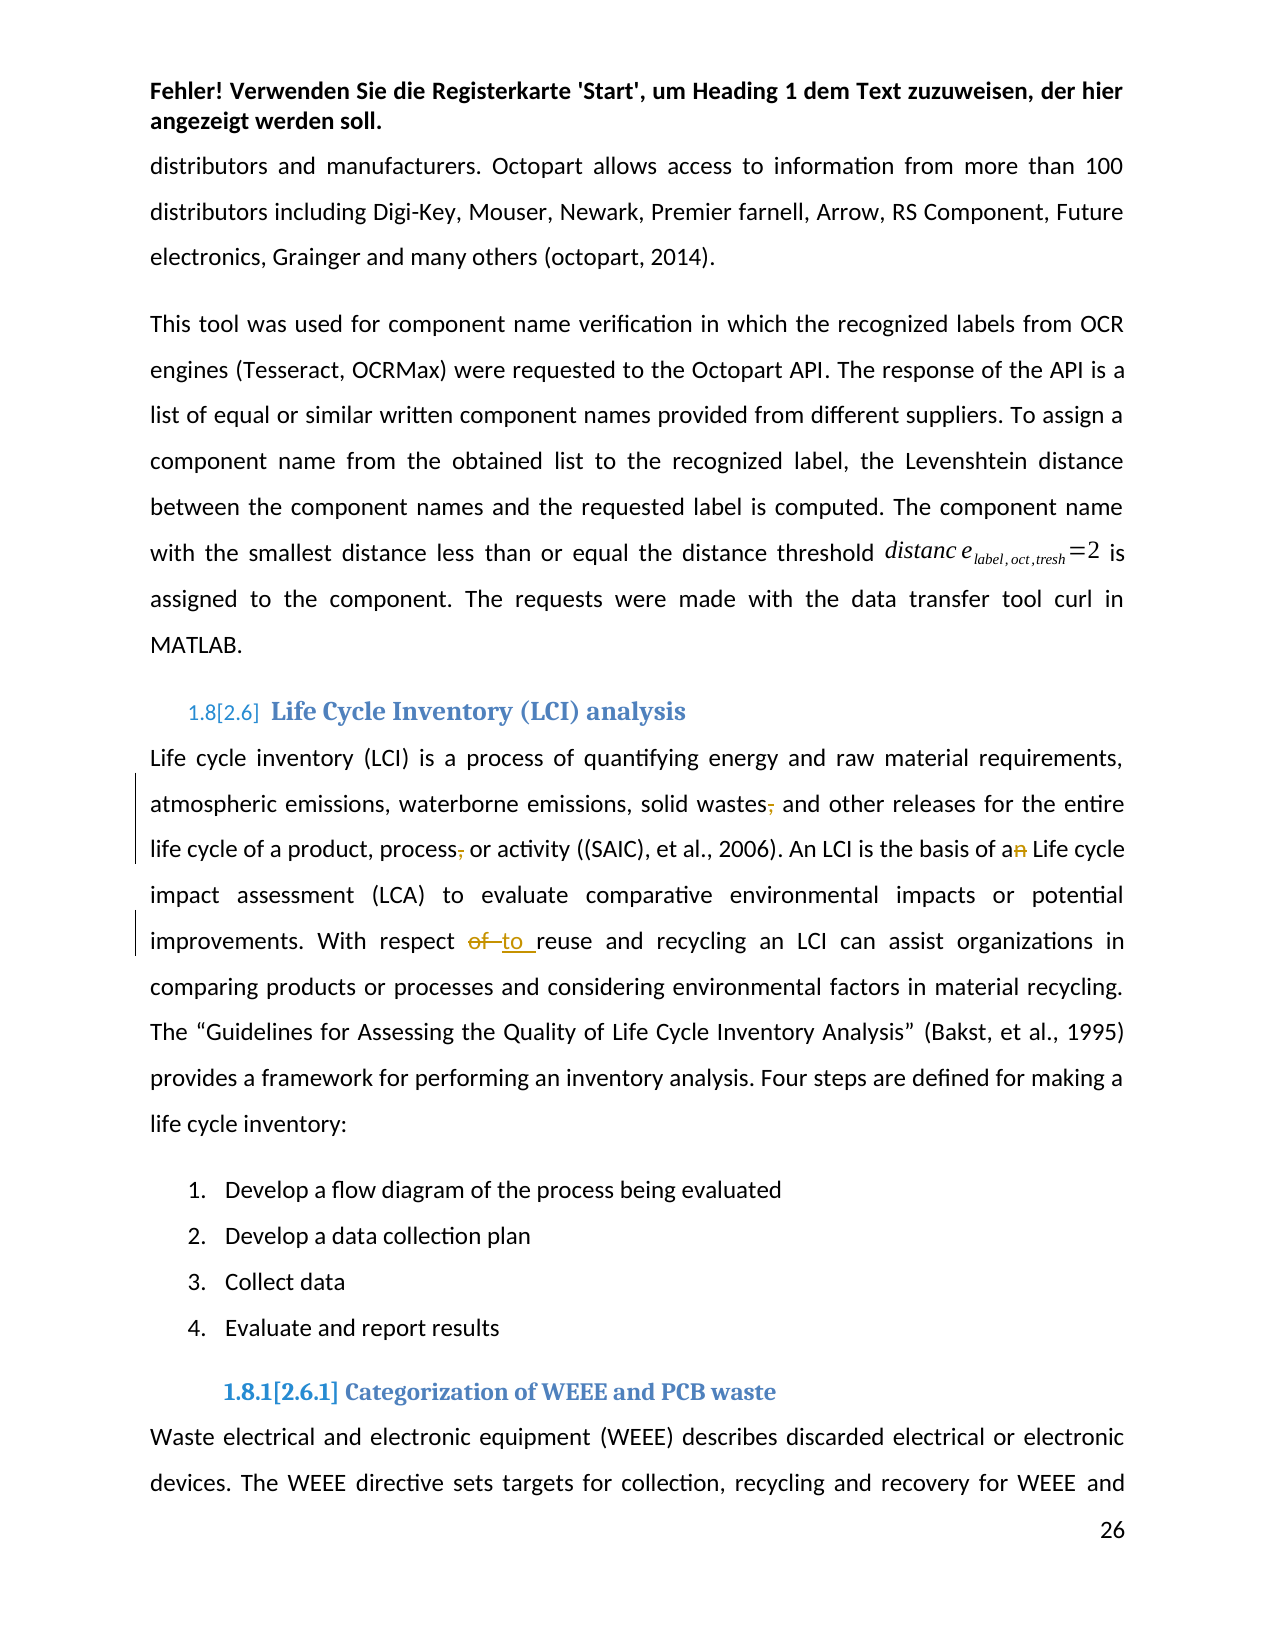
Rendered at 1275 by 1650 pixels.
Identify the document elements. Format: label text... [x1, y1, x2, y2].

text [150, 1421, 1125, 1498]
subtitle Life Cycle Inventory (LCI) analysis [187, 696, 1125, 727]
text This tool was used for component name verification in which the recognized labels from OCR engines (Tesseract, OCRMax) were requested to the Octopart API. The response of the API is a list of equal or similar written component names provided from different suppliers. To assign a component name from the obtained list to the recognized label, the Levenshtein distance between the component names and the requested label is computed. The component name with the smallest distance less than or equal the distance threshold is assigned to the component. The requests were made with the data transfer tool curl in MATLAB. [150, 308, 1125, 659]
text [150, 150, 1125, 272]
list Evaluate and report results [187, 1312, 1125, 1342]
list Develop a data collection plan [187, 1220, 1125, 1251]
text Life cycle inventory (LCI) is a process of quantifying energy and raw material requirements, atmospheric emissions, waterborne emissions, solid wastes and other releases for the entire life cycle of a product, process or activity . An LCI is the basis of a Life cycle impact assessment (LCA) to evaluate comparative environmental impacts or potential improvements. With respect reuse and recycling an LCI can assist organizations in comparing products or processes and considering environmental factors in material recycling. The “Guidelines for Assessing the Quality of Life Cycle Inventory Analysis” provides a framework for performing an inventory analysis. Four steps are defined for making a life cycle inventory: [150, 742, 1125, 1138]
list Collect data [187, 1266, 1125, 1297]
subtitle Categorization of WEEE and PCB waste [224, 1378, 1125, 1407]
list Develop a flow diagram of the process being evaluated [187, 1174, 1125, 1205]
